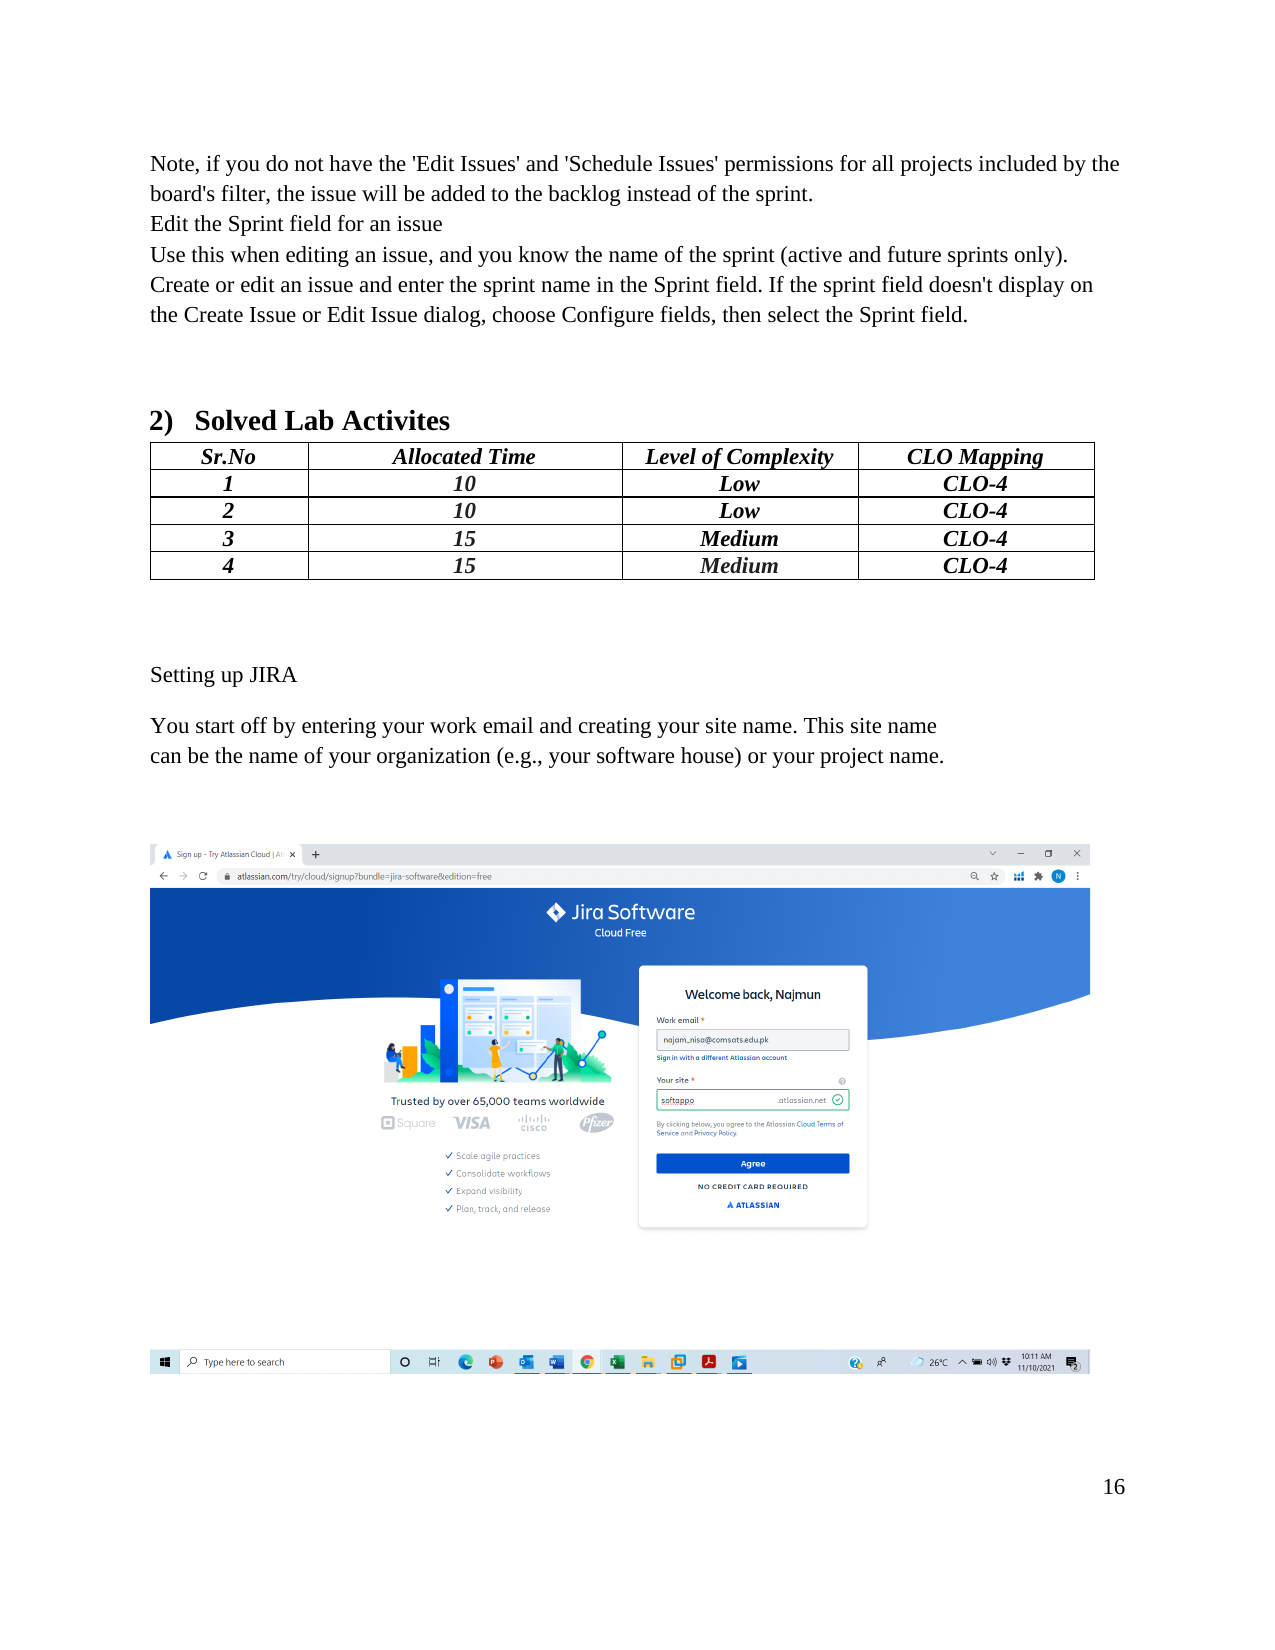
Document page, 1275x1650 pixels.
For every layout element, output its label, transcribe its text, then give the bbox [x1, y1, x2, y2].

picture [150, 844, 1091, 1374]
text Create or edit an issue and enter the sprint name in the Sprint field. If the sprint field doesn't display on the Create Issue or Edit Issue dialog, choose Configure fields, then select the Sprint field. [150, 271, 1125, 327]
text can be the name of your organization (e.g., your software house) or your project name. [150, 742, 1125, 768]
table_cell CLO-4 [859, 470, 1094, 496]
table_header Sr.No [151, 443, 308, 469]
table_cell 10 [309, 498, 622, 524]
table_cell 3 [151, 525, 308, 551]
table_cell Medium [623, 525, 858, 551]
table_cell 10 [309, 470, 622, 496]
table_cell CLO-4 [859, 525, 1094, 551]
table_cell 1 [151, 470, 308, 496]
text Use this when editing an issue, and you know the name of the sprint (active and future sprints only). [150, 241, 1125, 267]
table_header Allocated Time [309, 443, 622, 469]
text Setting up JIRA [150, 661, 1125, 687]
subtitle Solved Lab Activites [149, 403, 1125, 437]
table_cell Low [623, 470, 858, 496]
table_cell 4 [151, 552, 308, 579]
table_cell CLO-4 [859, 552, 1094, 579]
table_cell Low [623, 498, 858, 524]
table_cell 15 [309, 552, 622, 579]
table_cell 15 [309, 525, 622, 551]
text Edit the Sprint field for an issue [150, 210, 1125, 237]
table_header CLO Mapping [859, 443, 1094, 469]
table_cell 2 [151, 498, 308, 524]
text You start off by entering your work email and creating your site name. This site name [150, 712, 1125, 738]
table_cell Medium [623, 552, 858, 579]
text Note, if you do not have the 'Edit Issues' and 'Schedule Issues' permissions for all projects included by the board's filter, the issue will be added to the backlog instead of the sprint. [150, 150, 1125, 207]
table_cell CLO-4 [859, 498, 1094, 524]
table_header Level of Complexity [623, 443, 858, 469]
